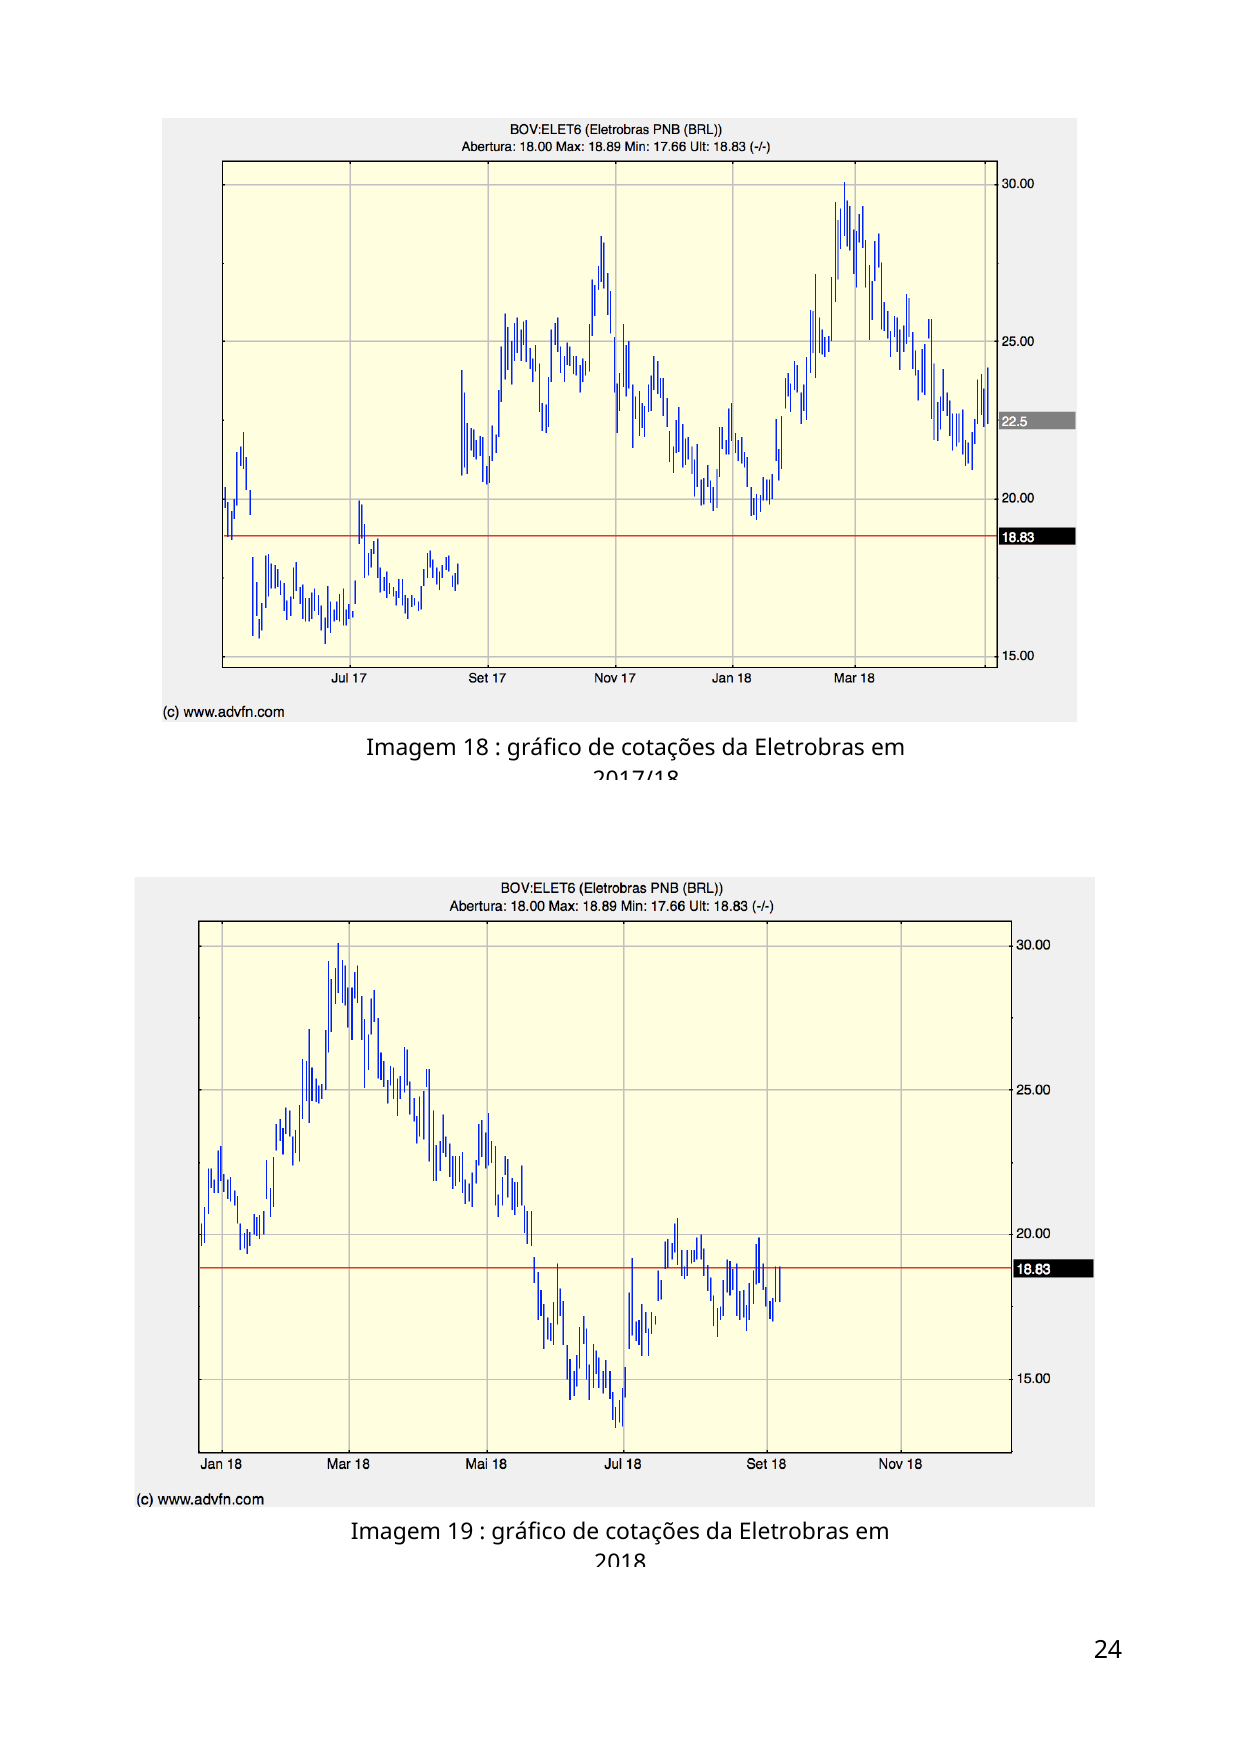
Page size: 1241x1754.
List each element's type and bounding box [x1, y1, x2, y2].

picture [133, 877, 1107, 1507]
picture [161, 118, 1079, 723]
